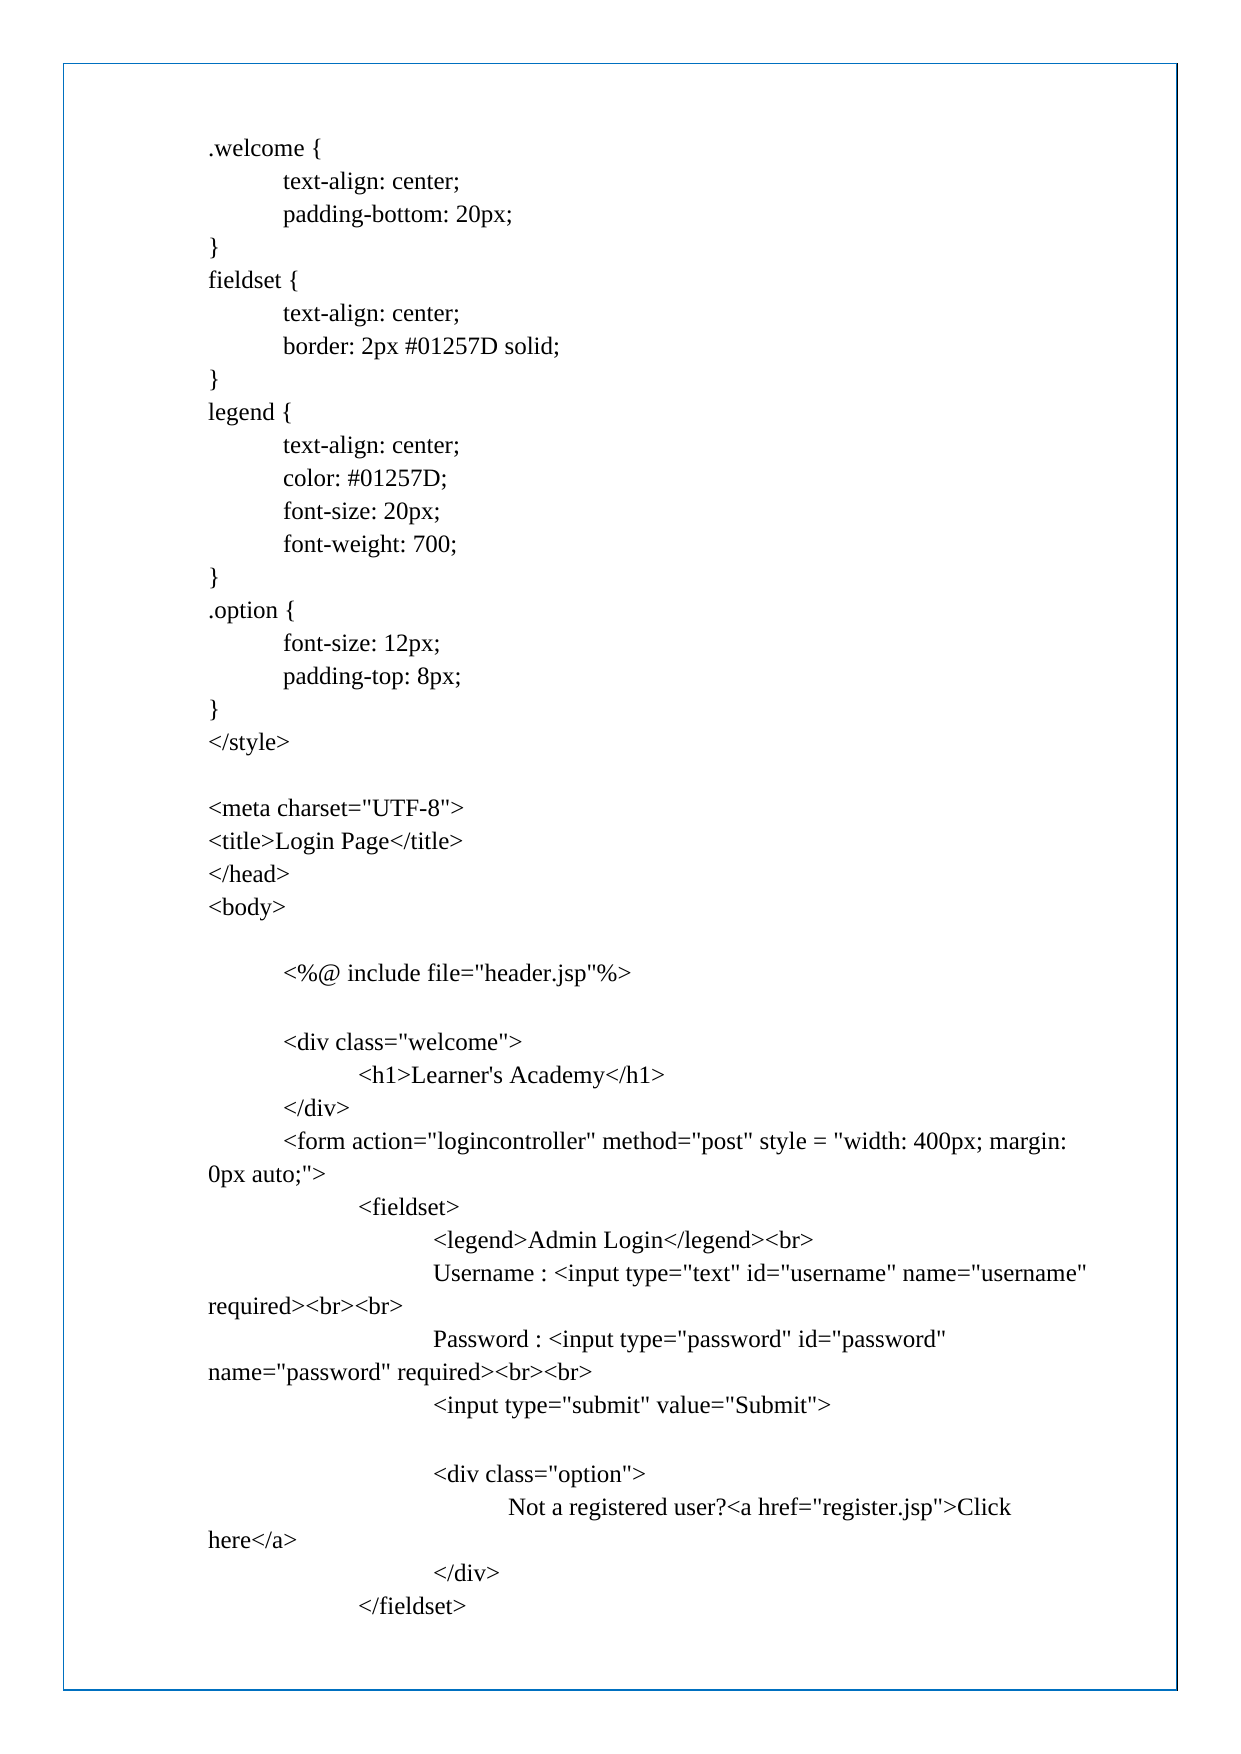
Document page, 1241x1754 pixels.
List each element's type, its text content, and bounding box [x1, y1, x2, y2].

list </style> [208, 727, 1106, 756]
list <legend>Admin Login</legend><br> [208, 1225, 1106, 1254]
list } [208, 694, 1106, 723]
list font-size: 12px; [208, 628, 1106, 657]
list <title>Login Page</title> [208, 826, 1106, 855]
list Password : <input type="password" id="password" name="password" required><br><br> [208, 1324, 1106, 1386]
list padding-bottom: 20px; [208, 199, 1106, 228]
list font-size: 20px; [208, 496, 1106, 525]
list legend { [208, 397, 1106, 426]
list <meta charset="UTF-8"> [208, 793, 1106, 822]
list .welcome { [208, 133, 1106, 162]
list text-align: center; [208, 430, 1106, 459]
list border: 2px #01257D solid; [208, 331, 1106, 360]
list text-align: center; [208, 298, 1106, 327]
list <body> [208, 892, 1106, 921]
list Username : <input type="text" id="username" name="username" required><br><br> [208, 1258, 1106, 1320]
list </fieldset> [208, 1591, 1106, 1619]
list <%@ include file="header.jsp"%> [208, 958, 1106, 987]
list </div> [208, 1093, 1106, 1122]
list <div class="option"> [208, 1459, 1106, 1487]
list <h1>Learner's Academy</h1> [208, 1060, 1106, 1089]
list </head> [208, 859, 1106, 888]
list <fieldset> [208, 1192, 1106, 1221]
list } [208, 364, 1106, 393]
list <form action="logincontroller" method="post" style = "width: 400px; margin: 0px auto;"> [208, 1126, 1106, 1188]
list text-align: center; [208, 166, 1106, 195]
list </div> [208, 1558, 1106, 1587]
list .option { [208, 595, 1106, 624]
list font-weight: 700; [208, 529, 1106, 558]
list } [208, 232, 1106, 261]
list Not a registered user?<a href="register.jsp">Click here</a> [208, 1492, 1106, 1553]
list fieldset { [208, 265, 1106, 294]
list color: #01257D; [208, 463, 1106, 492]
list padding-top: 8px; [208, 661, 1106, 690]
list <div class="welcome"> [208, 1027, 1106, 1056]
list <input type="submit" value="Submit"> [208, 1390, 1106, 1419]
list } [208, 562, 1106, 591]
